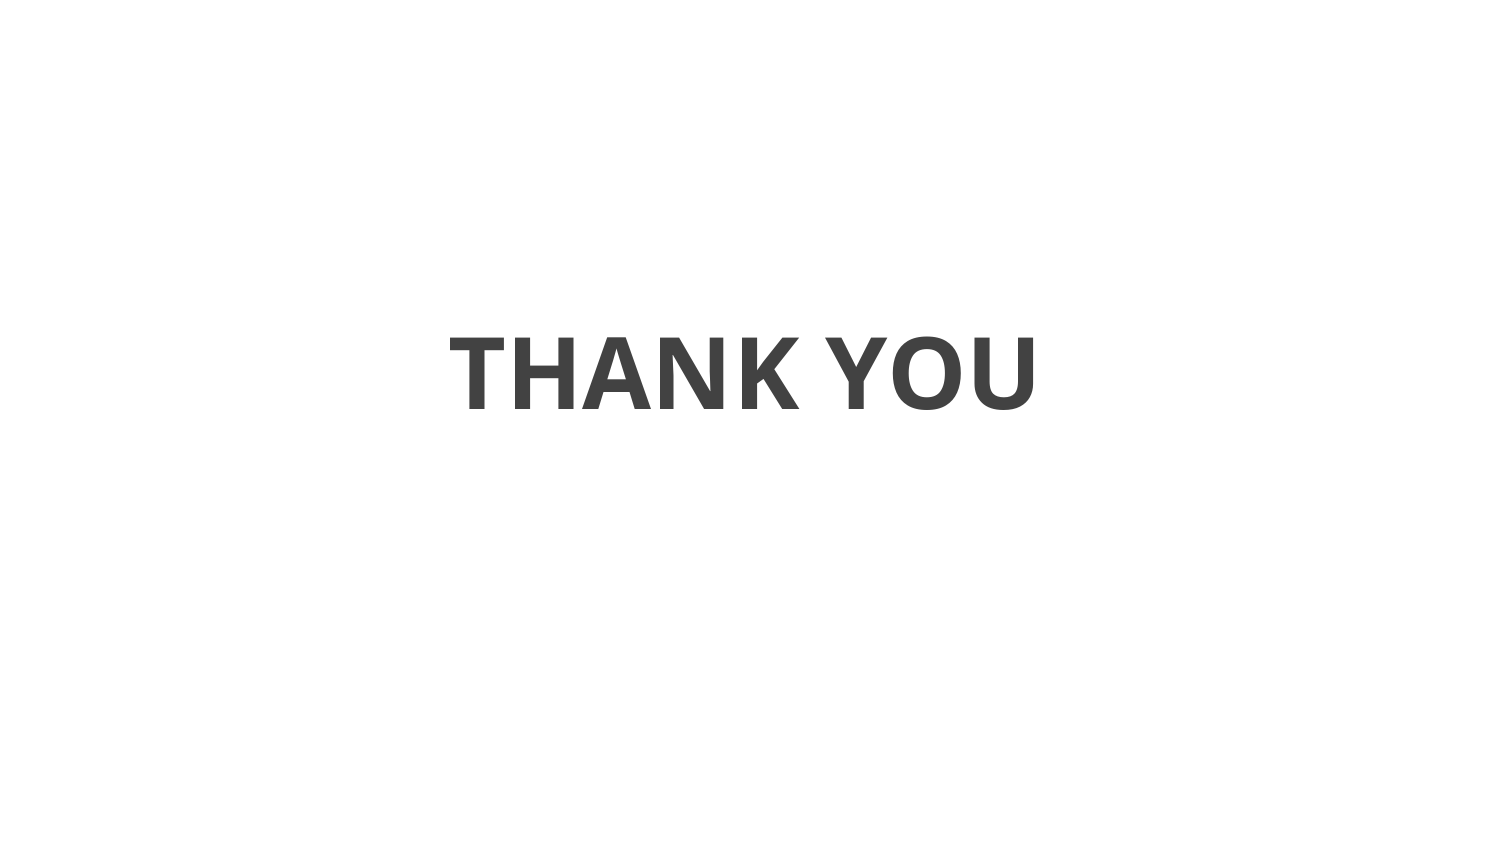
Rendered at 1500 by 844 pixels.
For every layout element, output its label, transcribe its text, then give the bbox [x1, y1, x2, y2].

text THANK YOU [0, 303, 1491, 439]
